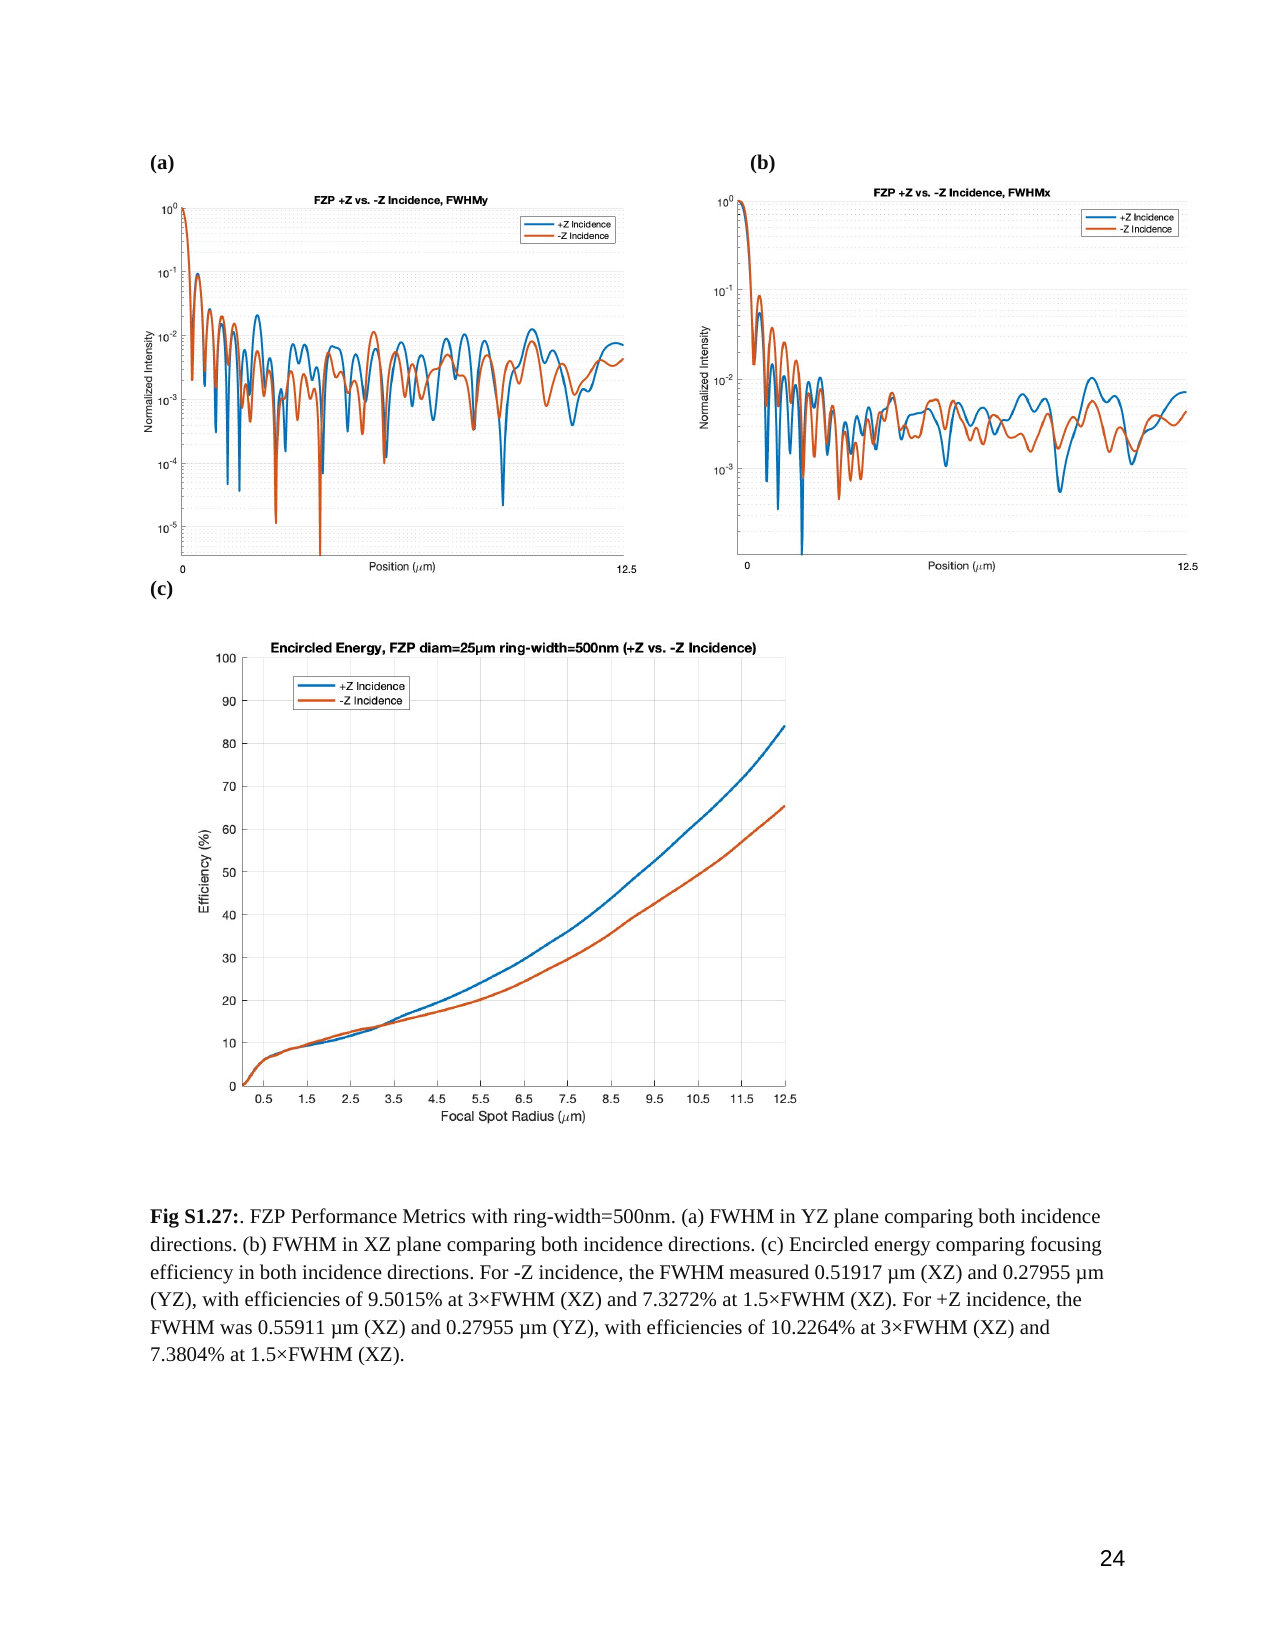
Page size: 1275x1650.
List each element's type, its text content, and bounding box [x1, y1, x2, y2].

text (c) [150, 579, 662, 600]
picture [150, 618, 851, 1143]
text Fig S1.27:. FZP Performance Metrics with ring-width=500nm. (a) FWHM in YZ plane comparing both incidence directions. (b) FWHM in XZ plane comparing both incidence directions. (c) Encircled energy comparing focusing efficiency in both incidence directions. For -Z incidence, the FWHM measured 0.51917 µm (XZ) and 0.27955 µm (YZ), with efficiencies of 9.5015% at 3×FWHM (XZ) and 7.3272% at 1.5×FWHM (XZ). For +Z incidence, the FWHM was 0.55911 µm (XZ) and 0.27955 µm (YZ), with efficiencies of 10.2264% at 3×FWHM (XZ) and 7.3804% at 1.5×FWHM (XZ). [150, 1204, 1125, 1366]
picture [107, 176, 1241, 602]
text (a) (b) [150, 150, 1125, 174]
